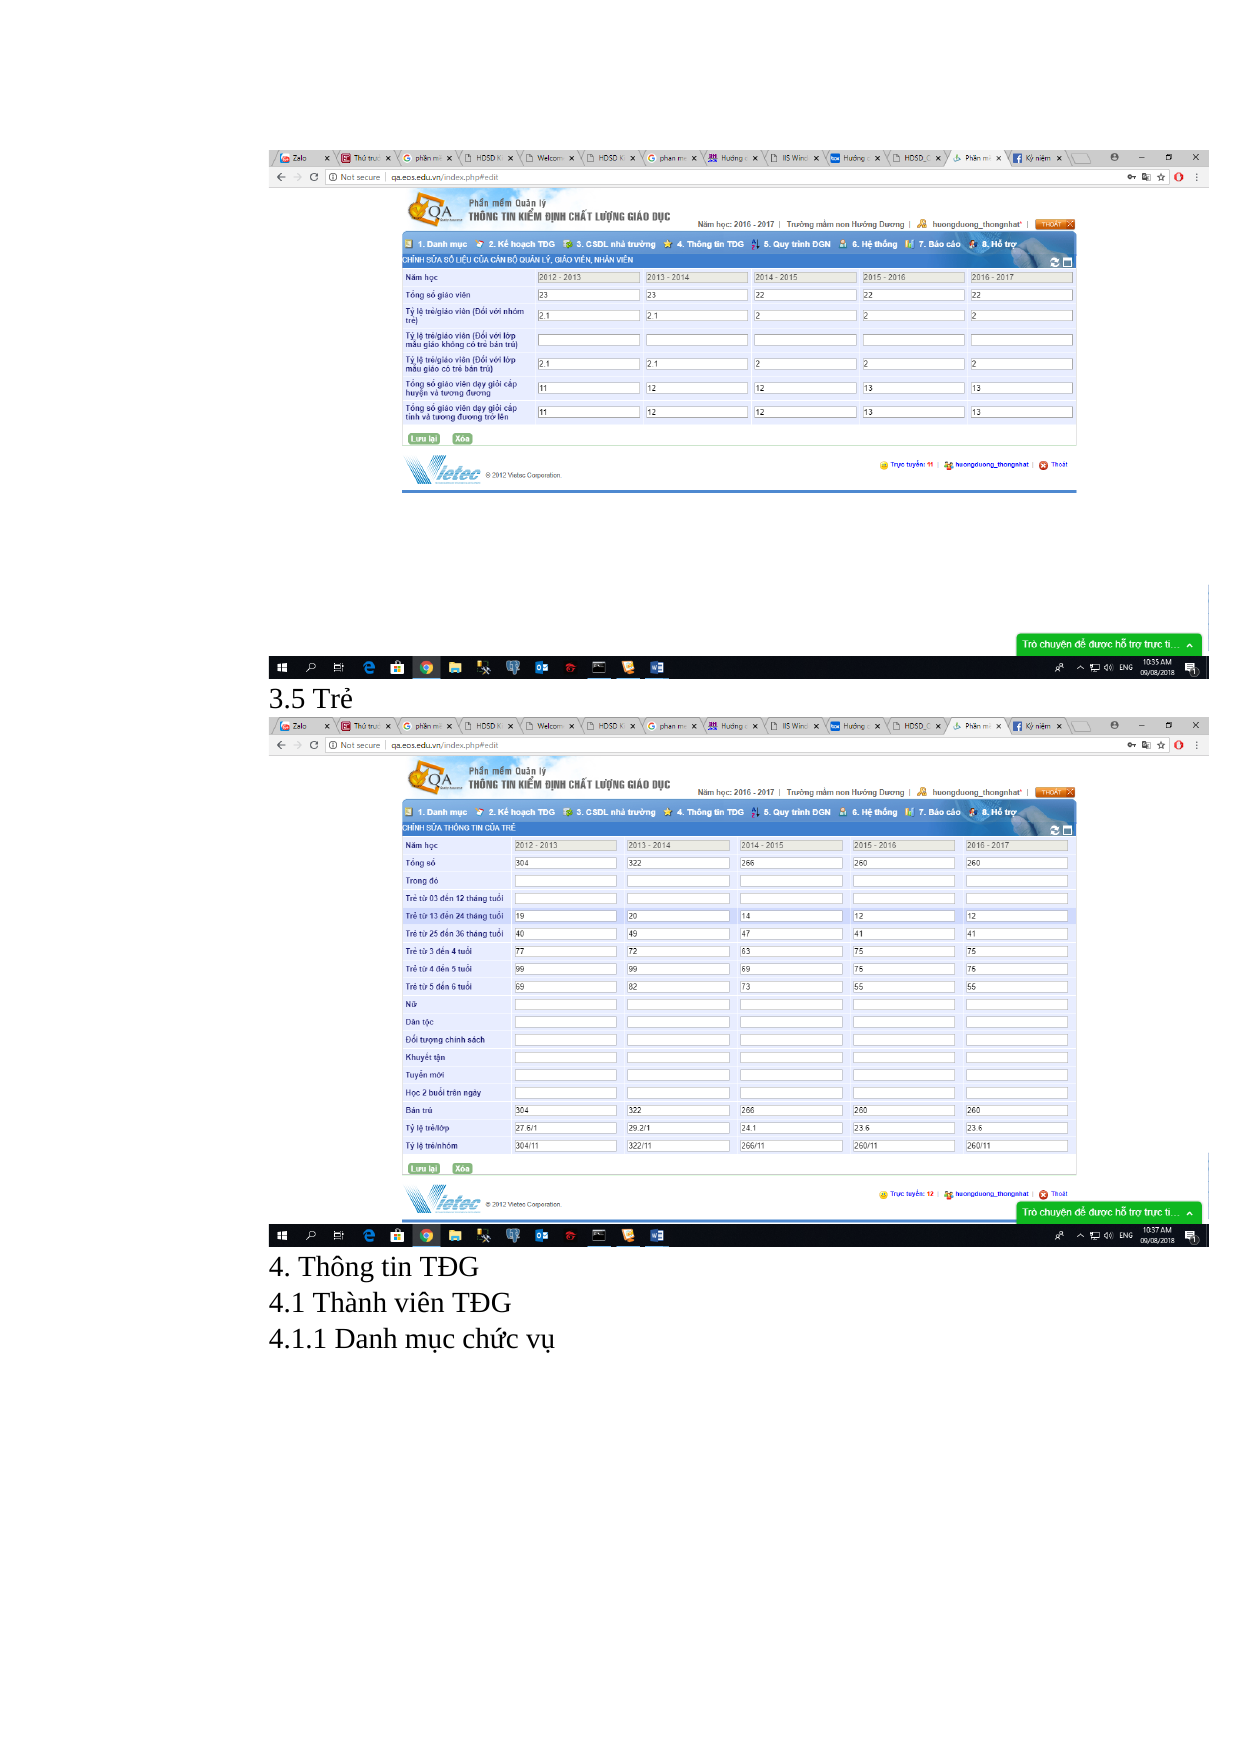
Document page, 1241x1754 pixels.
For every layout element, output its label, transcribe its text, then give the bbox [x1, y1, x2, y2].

list 4. Thông tin TĐG [269, 1249, 1090, 1283]
list 4.1 Thành viên TĐG [269, 1285, 1090, 1319]
list 4.1.1 Danh mục chức vụ [269, 1321, 1090, 1355]
picture [268, 717, 1209, 1247]
picture [268, 150, 1209, 679]
list 3.5 Trẻ [269, 681, 1090, 715]
